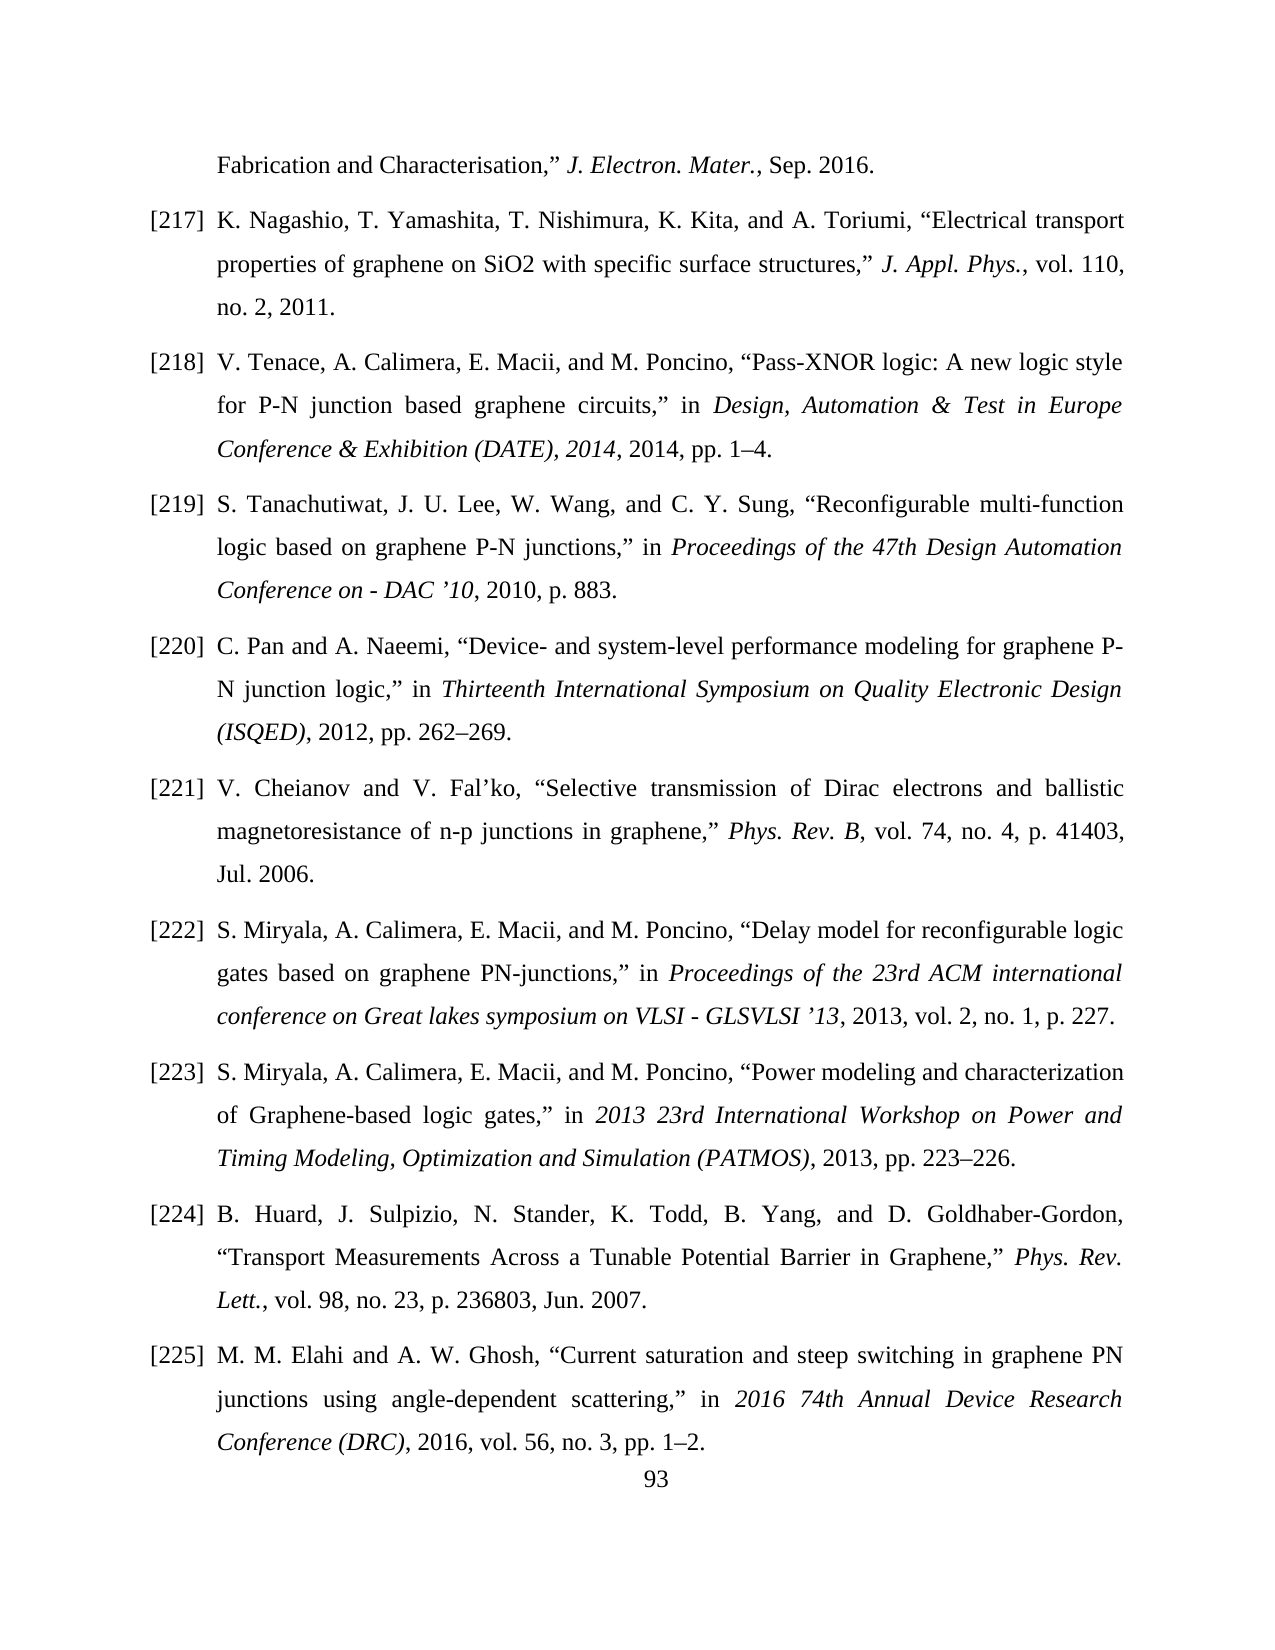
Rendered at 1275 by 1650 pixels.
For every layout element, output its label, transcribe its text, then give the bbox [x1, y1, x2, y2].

text [217] K. Nagashio, T. Yamashita, T. Nishimura, K. Kita, and A. Toriumi, “Electrical transport properties of graphene on SiO2 with specific surface structures,” J. Appl. Phys., vol. 110, no. 2, 2011. [150, 206, 1125, 321]
text [224] B. Huard, J. Sulpizio, N. Stander, K. Todd, B. Yang, and D. Goldhaber-Gordon, “Transport Measurements Across a Tunable Potential Barrier in Graphene,” Phys. Rev. Lett., vol. 98, no. 23, p. 236803, Jun. 2007. [150, 1199, 1125, 1314]
text [221] V. Cheianov and V. Fal’ko, “Selective transmission of Dirac electrons and ballistic magnetoresistance of n-p junctions in graphene,” Phys. Rev. B, vol. 74, no. 4, p. 41403, Jul. 2006. [150, 773, 1125, 888]
text [225] M. M. Elahi and A. W. Ghosh, “Current saturation and steep switching in graphene PN junctions using angle-dependent scattering,” in 2016 74th Annual Device Research Conference (DRC), 2016, vol. 56, no. 3, pp. 1–2. [150, 1341, 1125, 1456]
text [222] S. Miryala, A. Calimera, E. Macii, and M. Poncino, “Delay model for reconfigurable logic gates based on graphene PN-junctions,” in Proceedings of the 23rd ACM international conference on Great lakes symposium on VLSI - GLSVLSI ’13, 2013, vol. 2, no. 1, p. 227. [150, 915, 1125, 1030]
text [150, 150, 1125, 179]
text [223] S. Miryala, A. Calimera, E. Macii, and M. Poncino, “Power modeling and characterization of Graphene-based logic gates,” in 2013 23rd International Workshop on Power and Timing Modeling, Optimization and Simulation (PATMOS), 2013, pp. 223–226. [150, 1057, 1125, 1172]
text [219] S. Tanachutiwat, J. U. Lee, W. Wang, and C. Y. Sung, “Reconfigurable multi-function logic based on graphene P-N junctions,” in Proceedings of the 47th Design Automation Conference on - DAC ’10, 2010, p. 883. [150, 489, 1125, 604]
text [218] V. Tenace, A. Calimera, E. Macii, and M. Poncino, “Pass-XNOR logic: A new logic style for P-N junction based graphene circuits,” in Design, Automation & Test in Europe Conference & Exhibition (DATE), 2014, 2014, pp. 1–4. [150, 347, 1125, 462]
text [220] C. Pan and A. Naeemi, “Device- and system-level performance modeling for graphene P-N junction logic,” in Thirteenth International Symposium on Quality Electronic Design (ISQED), 2012, pp. 262–269. [150, 631, 1125, 746]
